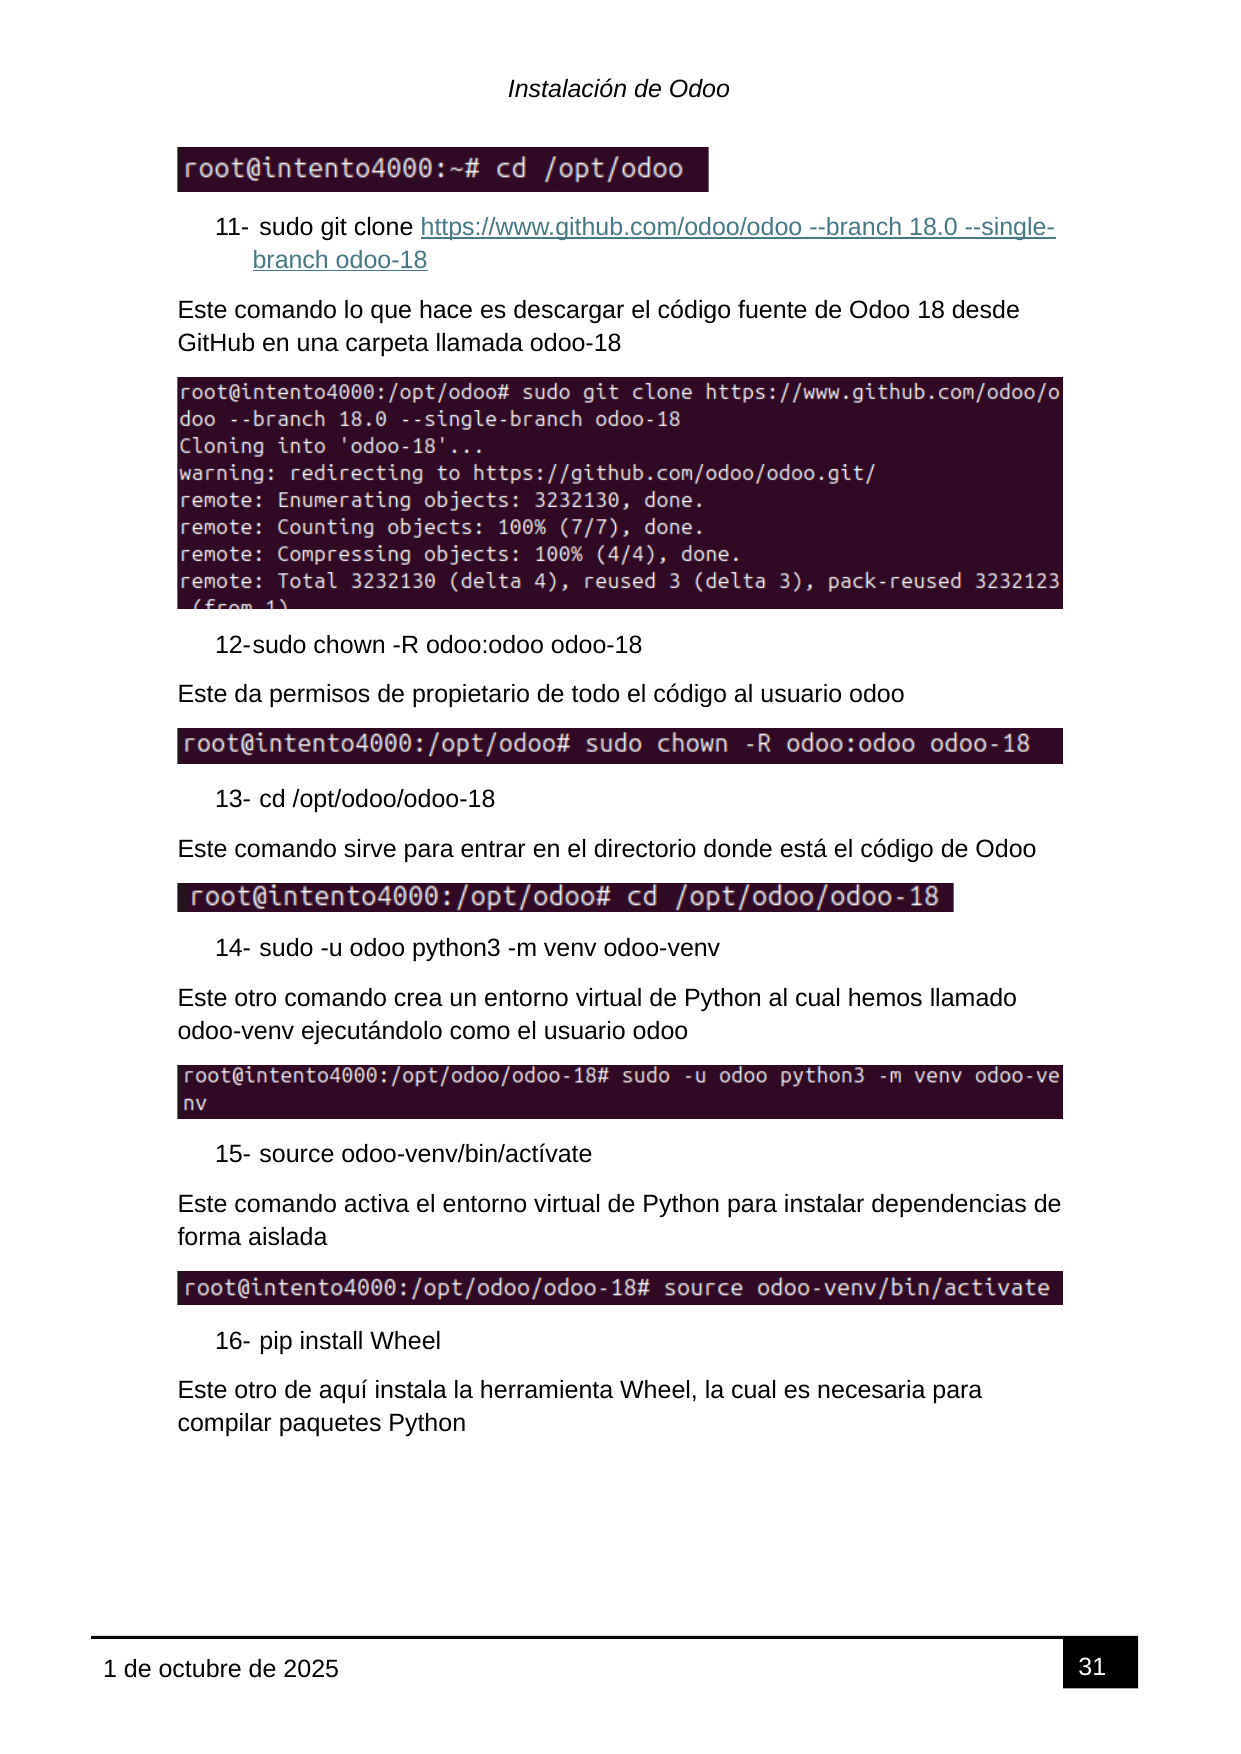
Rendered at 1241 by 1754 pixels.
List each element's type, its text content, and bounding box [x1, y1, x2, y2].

text Este comando sirve para entrar en el directorio donde está el código de Odoo [177, 834, 1063, 863]
picture [177, 1065, 1063, 1119]
text Este comando lo que hace es descargar el código fuente de Odoo 18 desde GitHub en una carpeta llamada odoo-18 [177, 295, 1063, 357]
picture [177, 1271, 1063, 1305]
list sudo git clone https://www.github.com/odoo/odoo --branch 18.0 --single-branch odoo-18 [215, 212, 1063, 274]
list sudo chown -R odoo:odoo odoo-18 [215, 629, 1063, 658]
list pip install Wheel [215, 1326, 1063, 1354]
picture [177, 728, 1063, 764]
text Este comando activa el entorno virtual de Python para instalar dependencias de forma aislada [177, 1189, 1063, 1251]
text Este da permisos de propietario de todo el código al usuario odoo [177, 679, 1063, 708]
list source odoo-venv/bin/actívate [215, 1139, 1063, 1168]
list cd /opt/odoo/odoo-18 [215, 784, 1063, 813]
picture [177, 377, 1063, 609]
list sudo -u odoo python3 -m venv odoo-venv [215, 933, 1063, 962]
picture [177, 883, 954, 912]
text Este otro comando crea un entorno virtual de Python al cual hemos llamado odoo-venv ejecutándolo como el usuario odoo [177, 983, 1063, 1045]
picture [177, 147, 709, 192]
text Este otro de aquí instala la herramienta Wheel, la cual es necesaria para compilar paquetes Python [177, 1375, 1063, 1437]
